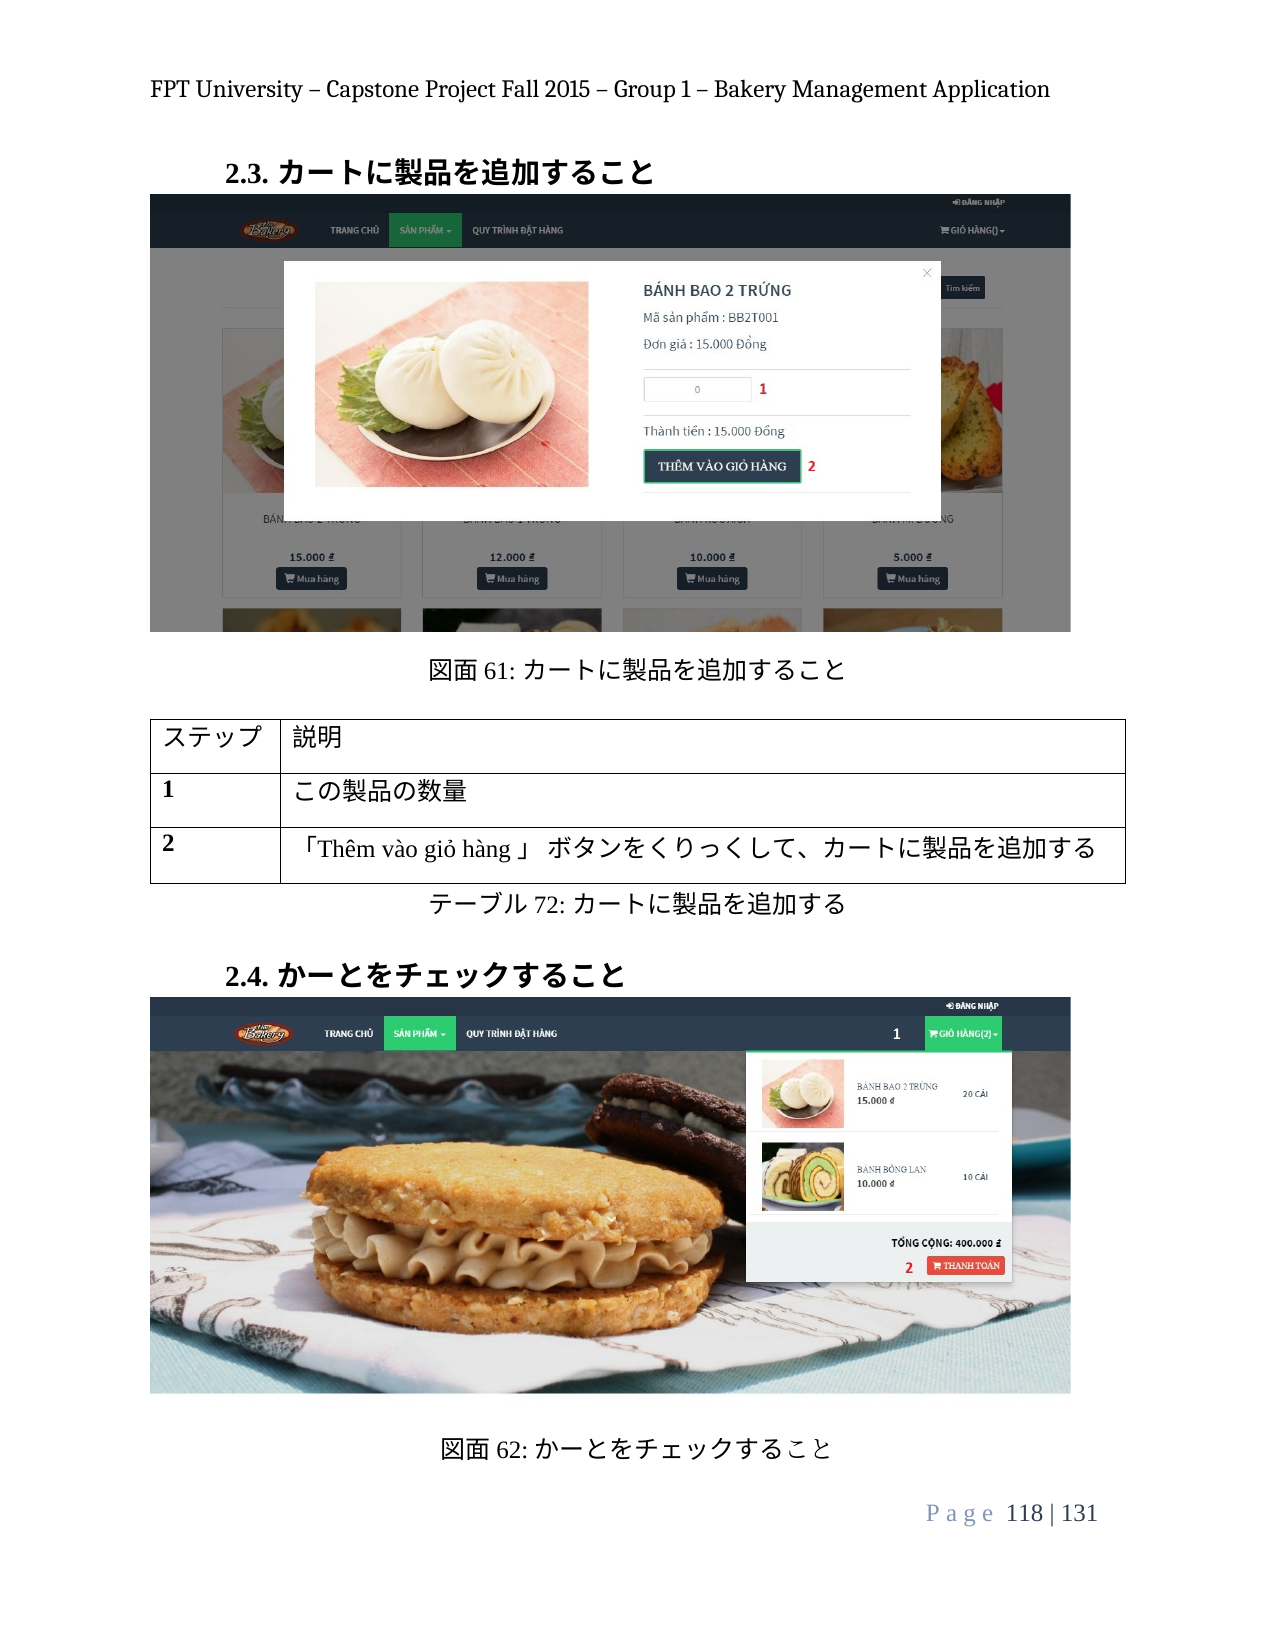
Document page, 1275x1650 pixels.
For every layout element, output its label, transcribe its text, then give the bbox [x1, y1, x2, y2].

picture [150, 194, 1071, 632]
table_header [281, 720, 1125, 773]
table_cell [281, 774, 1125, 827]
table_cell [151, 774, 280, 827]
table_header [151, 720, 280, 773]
picture [150, 997, 1071, 1411]
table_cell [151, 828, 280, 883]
subtitle かーとをチェックすること [225, 953, 1125, 995]
subtitle カートに製品を追加すること [225, 150, 1125, 192]
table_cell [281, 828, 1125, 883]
